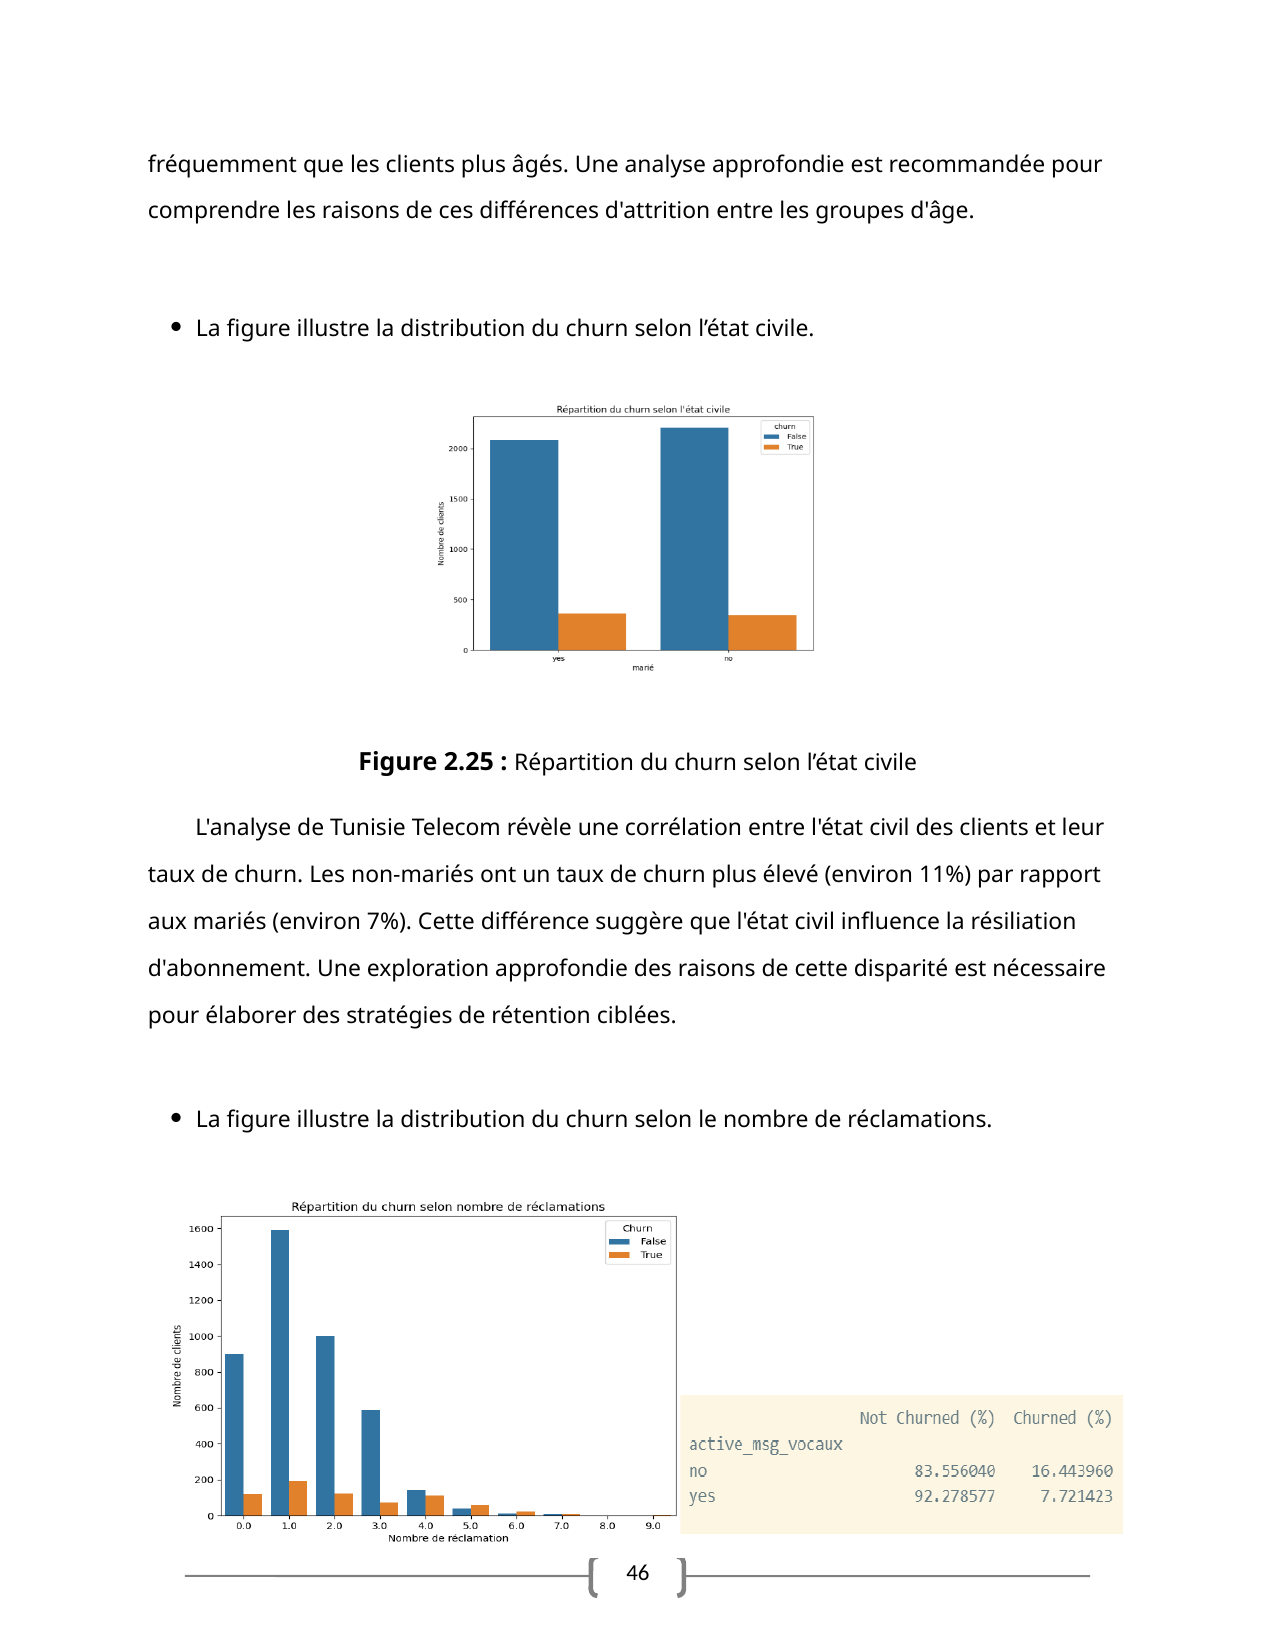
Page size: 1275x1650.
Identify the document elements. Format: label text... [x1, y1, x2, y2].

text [148, 148, 1127, 226]
text Figure 2.25 : Répartition du churn selon l’état civile [148, 743, 1127, 778]
text La figure illustre la distribution du churn selon l’état civile. [148, 258, 1127, 344]
picture [147, 1169, 1123, 1558]
text L'analyse de Tunisie Telecom révèle une corrélation entre l'état civil des clients et leur taux de churn. Les non-mariés ont un taux de churn plus élevé (environ 11%) par rapport aux mariés (environ 7%). Cette différence suggère que l'état civil influence la résiliation d'abonnement. Une exploration approfondie des raisons de cette disparité est nécessaire pour élaborer des stratégies de rétention ciblées. [148, 811, 1127, 1072]
text La figure illustre la distribution du churn selon le nombre de réclamations. [148, 1103, 1127, 1134]
picture [418, 381, 857, 683]
